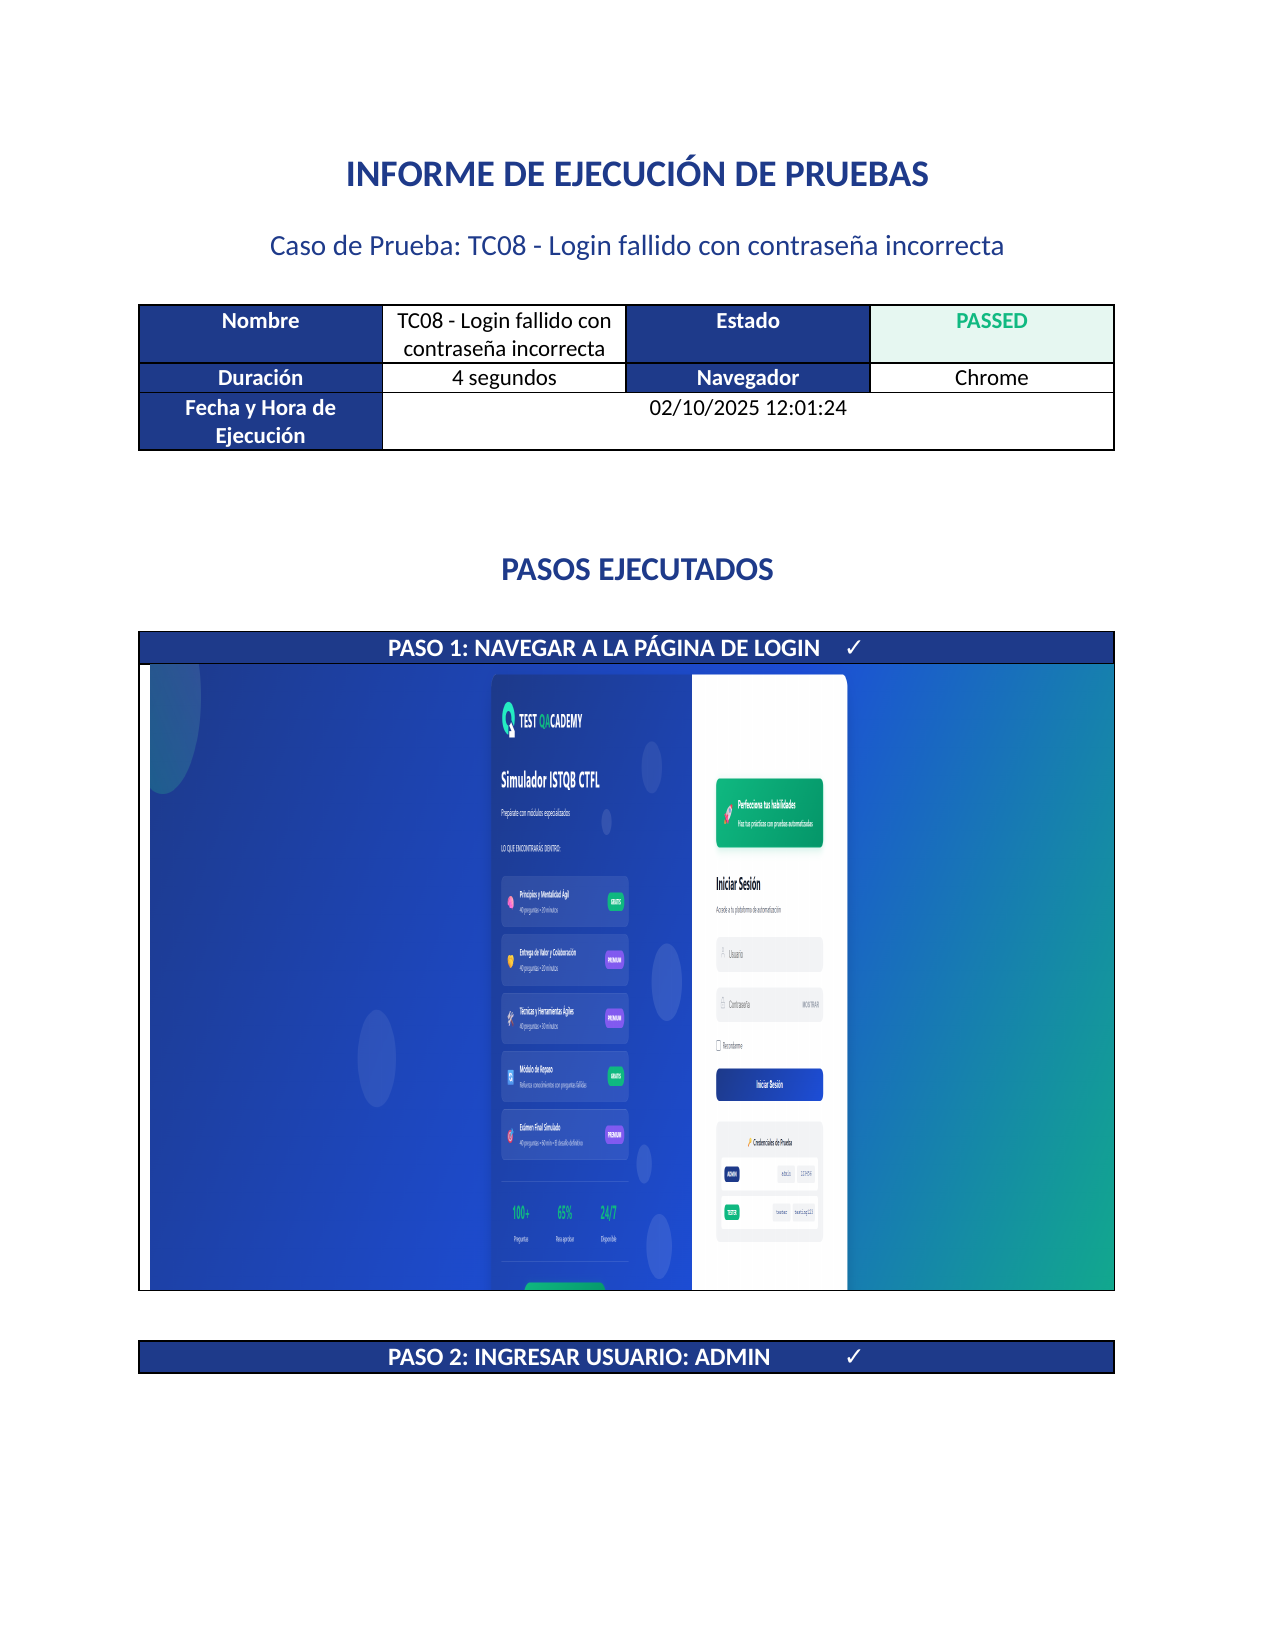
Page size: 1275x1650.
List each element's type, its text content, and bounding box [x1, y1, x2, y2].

table_cell Navegador [627, 364, 869, 392]
text PASOS EJECUTADOS [150, 561, 1125, 601]
text Caso de Prueba: TC08 - Login fallido con contraseña incorrecta [150, 227, 1125, 263]
table_header PASO 2: INGRESAR USUARIO: ADMIN ✓ [140, 1363, 1113, 1397]
table_header Nombre [140, 306, 382, 362]
picture [150, 680, 1114, 1306]
table_header TC08 - Login fallido con contraseña incorrecta [383, 306, 625, 362]
table_cell Fecha y Hora de Ejecución [140, 393, 382, 449]
table_cell [140, 680, 150, 1305]
table_header PASSED [871, 306, 1113, 362]
table_cell 02/10/2025 12:01:24 [383, 393, 1113, 449]
table_cell Chrome [871, 364, 1113, 392]
table_header PASO 1: NAVEGAR A LA PÁGINA DE LOGIN ✓ [140, 645, 1113, 678]
table_header Estado [627, 306, 869, 362]
table_cell Duración [140, 364, 382, 392]
table_cell 4 segundos [383, 364, 625, 392]
text INFORME DE EJECUCIÓN DE PRUEBAS [150, 150, 1125, 196]
